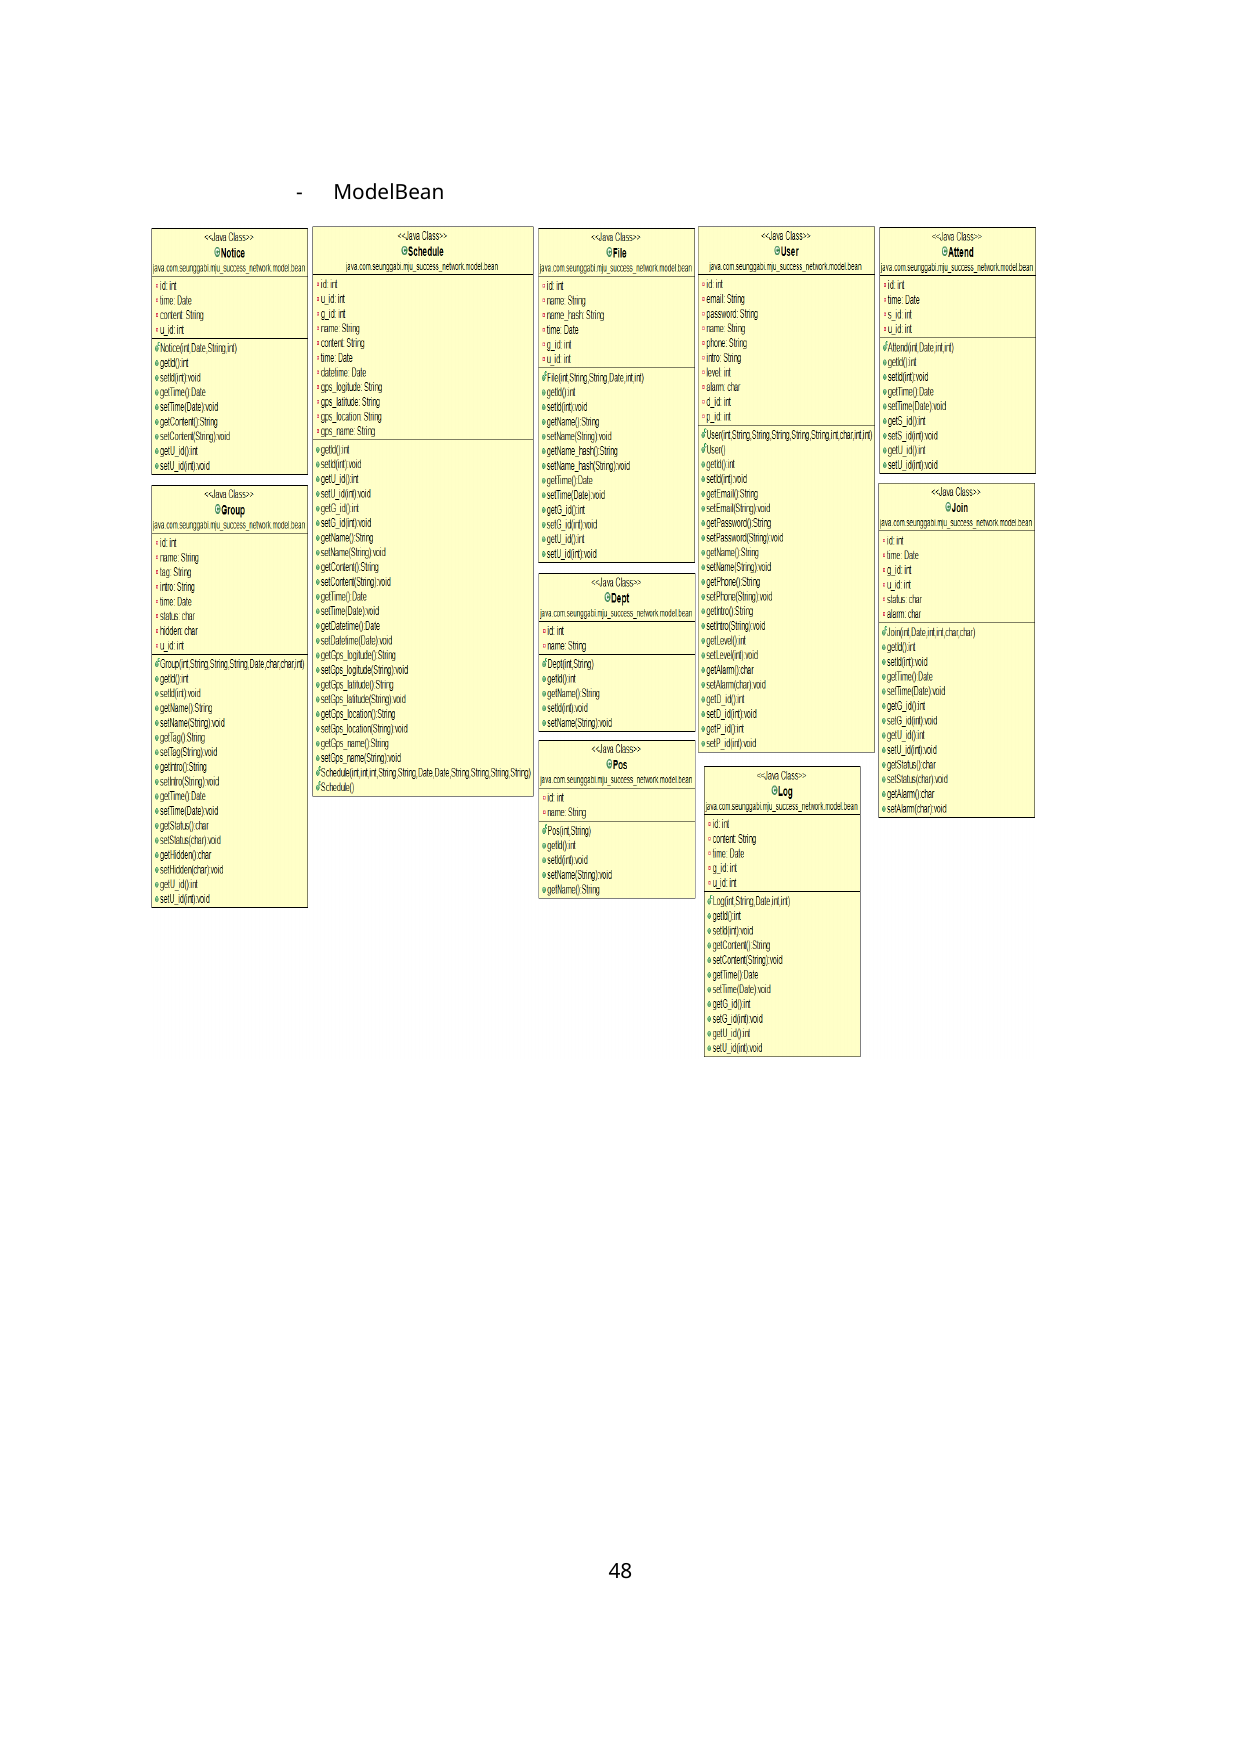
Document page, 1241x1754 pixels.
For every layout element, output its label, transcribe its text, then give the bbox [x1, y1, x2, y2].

text ModelBean [296, 177, 1090, 206]
picture [150, 224, 1037, 1059]
